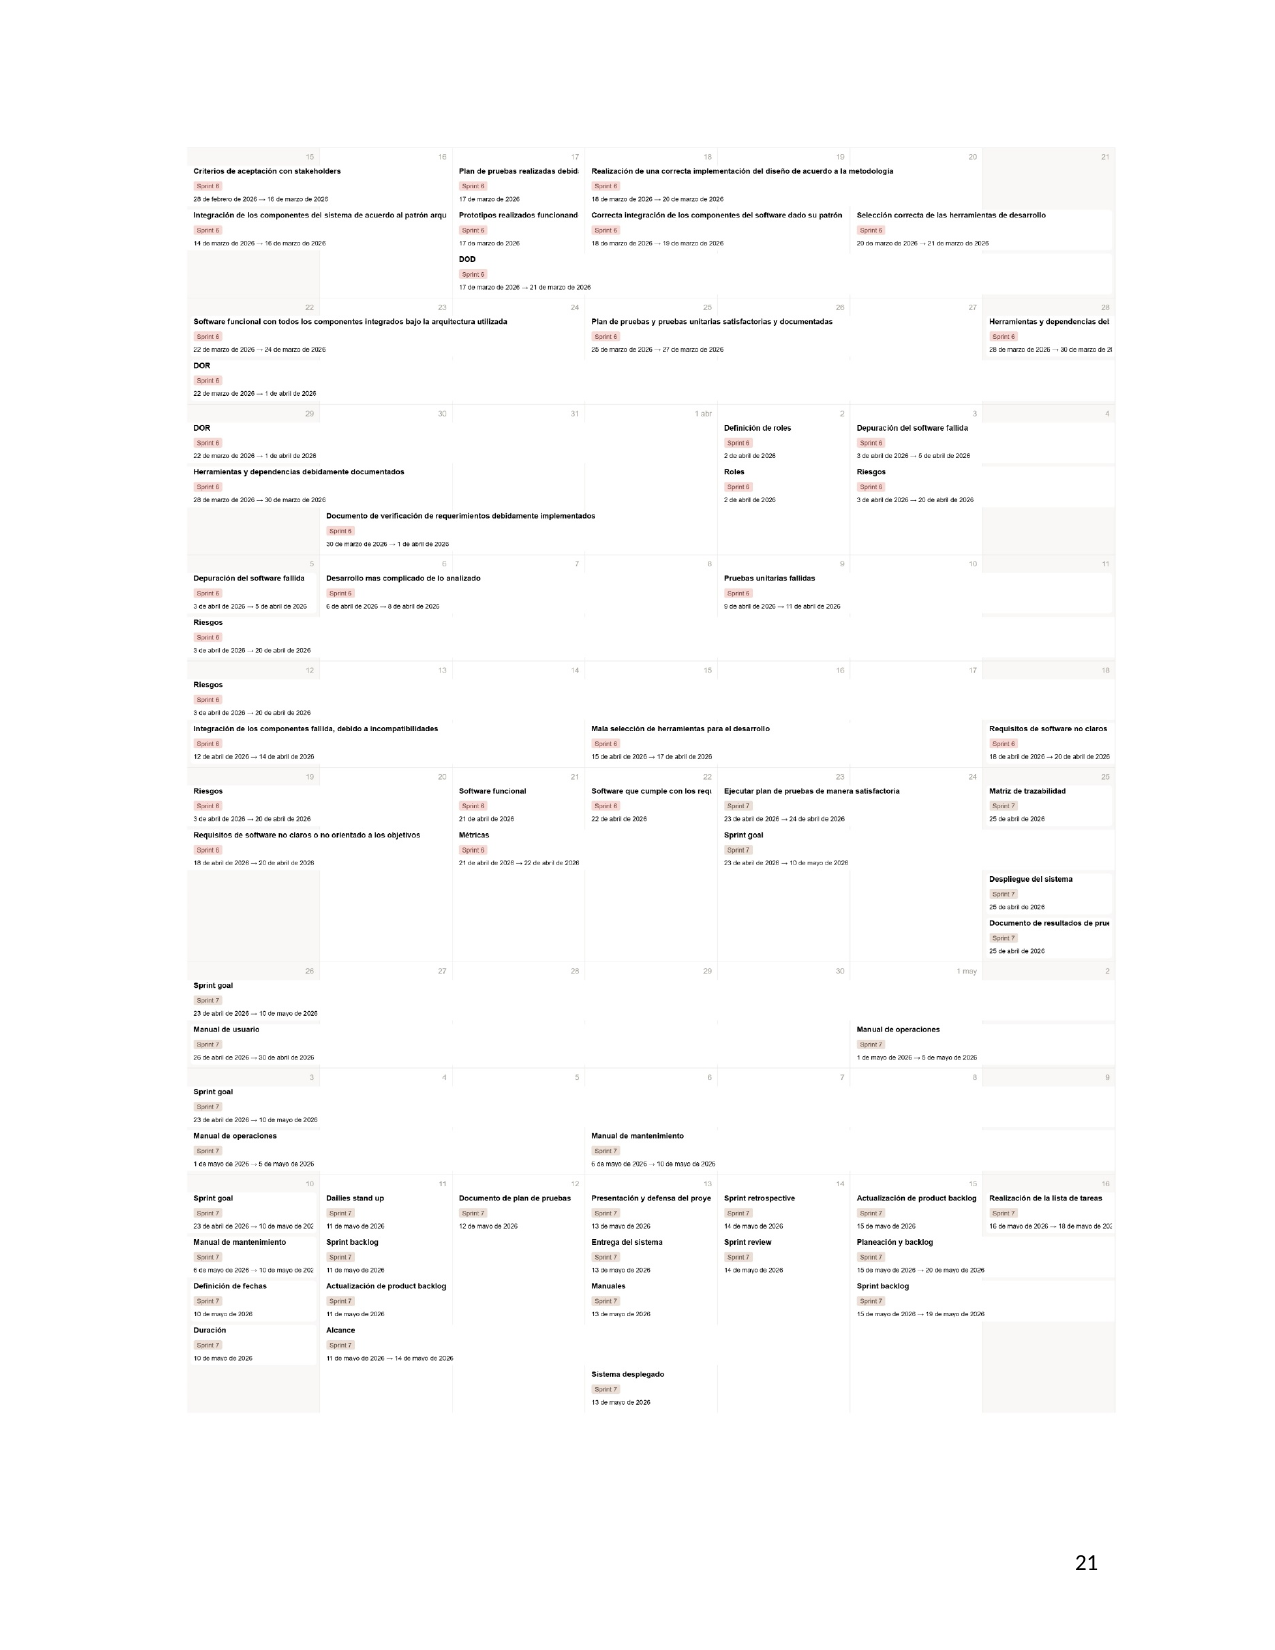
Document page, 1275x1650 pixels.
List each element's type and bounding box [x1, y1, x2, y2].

picture [177, 147, 1127, 1438]
